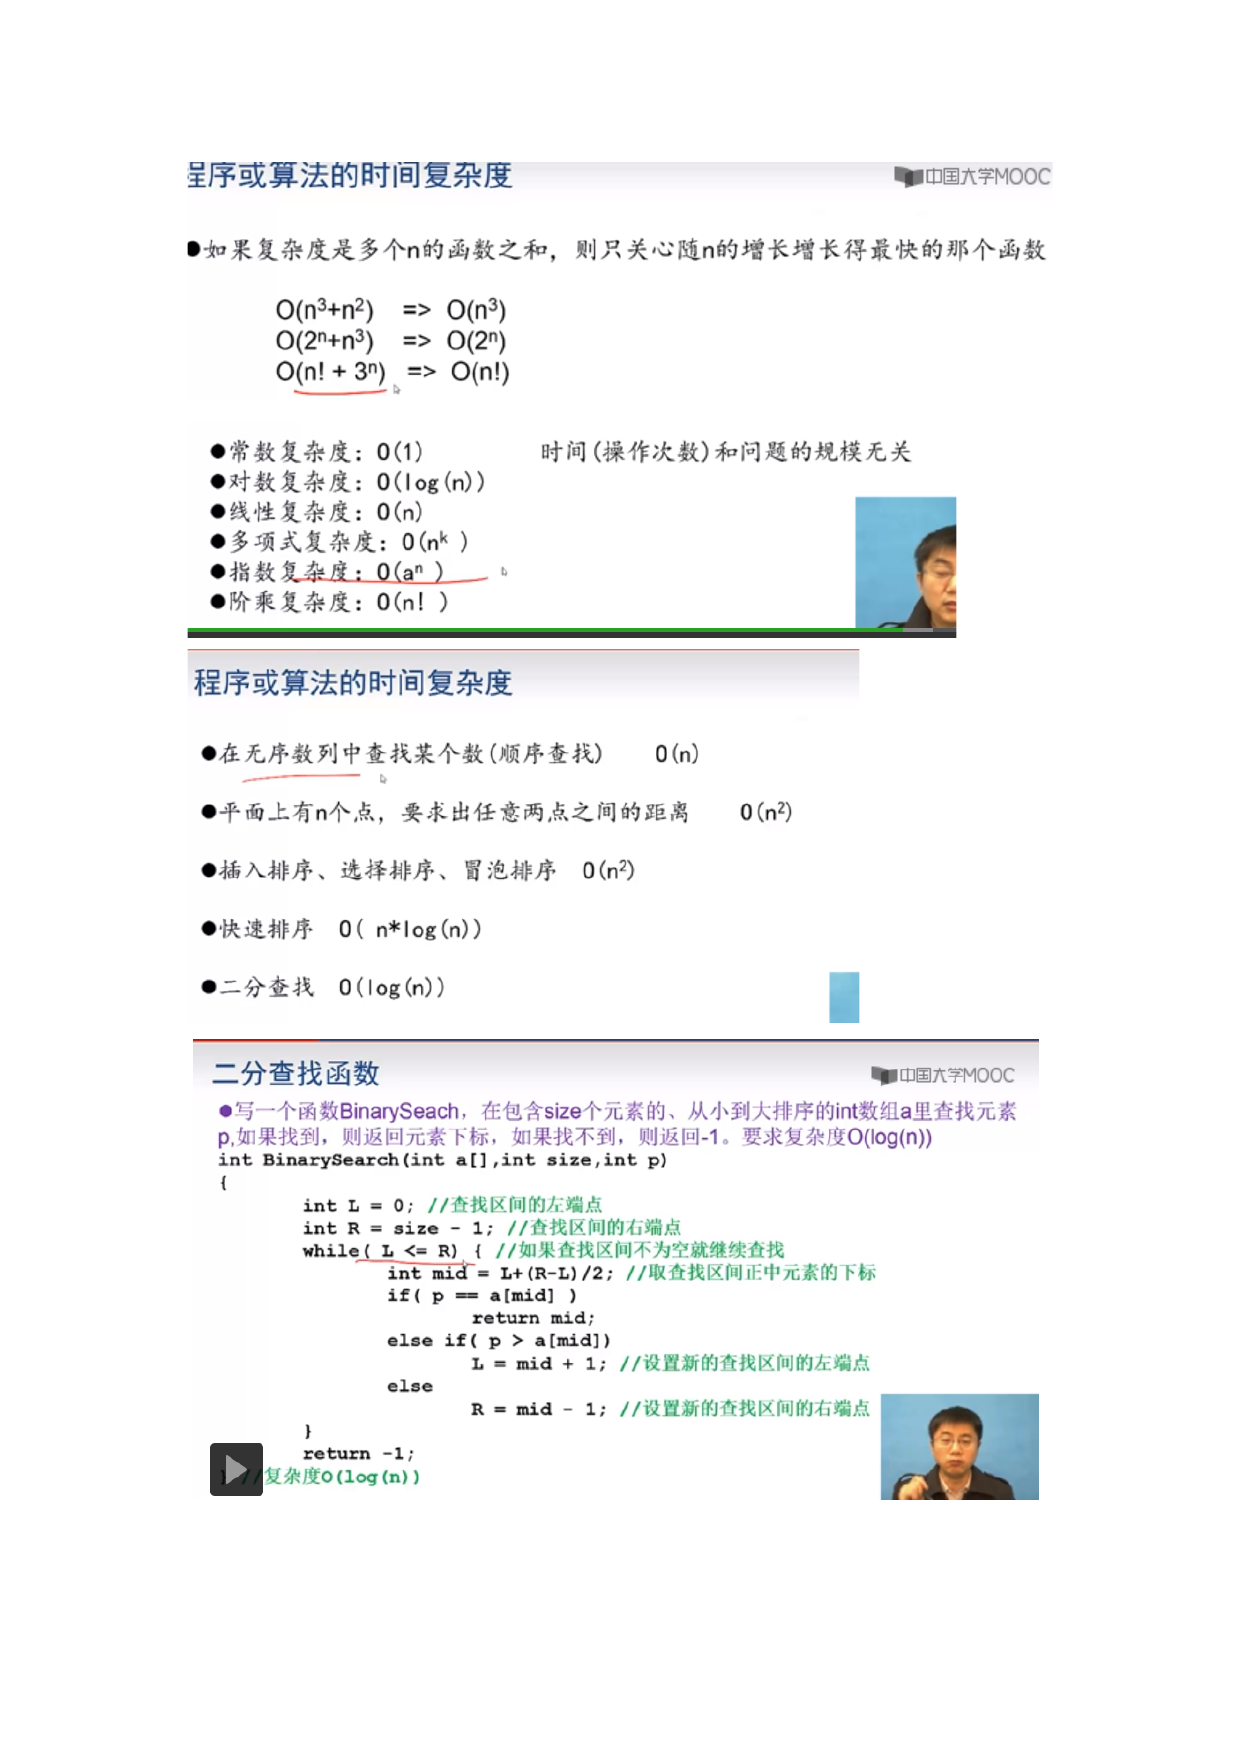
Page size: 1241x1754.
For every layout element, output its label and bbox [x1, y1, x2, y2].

picture [187, 649, 860, 1023]
picture [187, 422, 957, 638]
picture [187, 1039, 1053, 1500]
picture [187, 162, 1053, 401]
